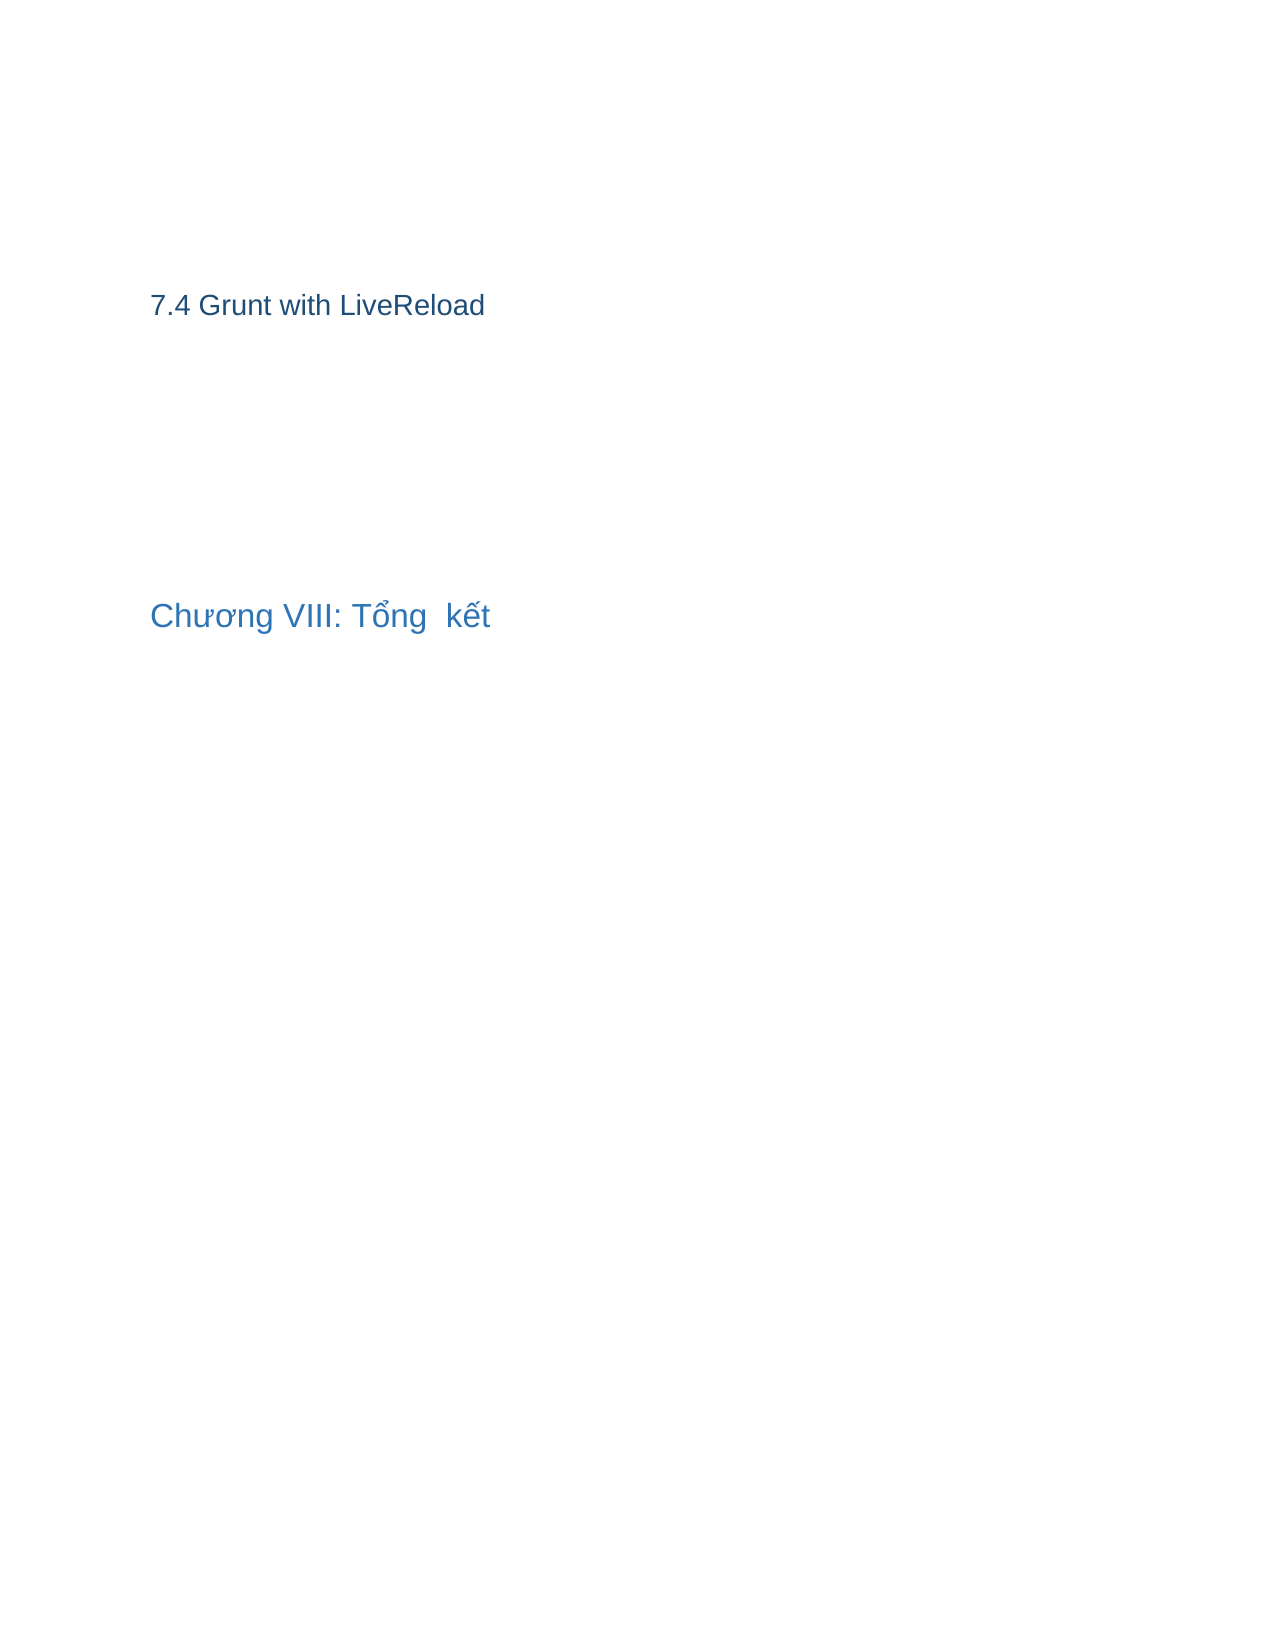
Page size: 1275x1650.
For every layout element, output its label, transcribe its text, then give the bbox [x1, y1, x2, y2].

subtitle Chương VIII: Tổng kết [150, 596, 1125, 634]
subtitle 7.4 Grunt with LiveReload [150, 287, 1125, 321]
